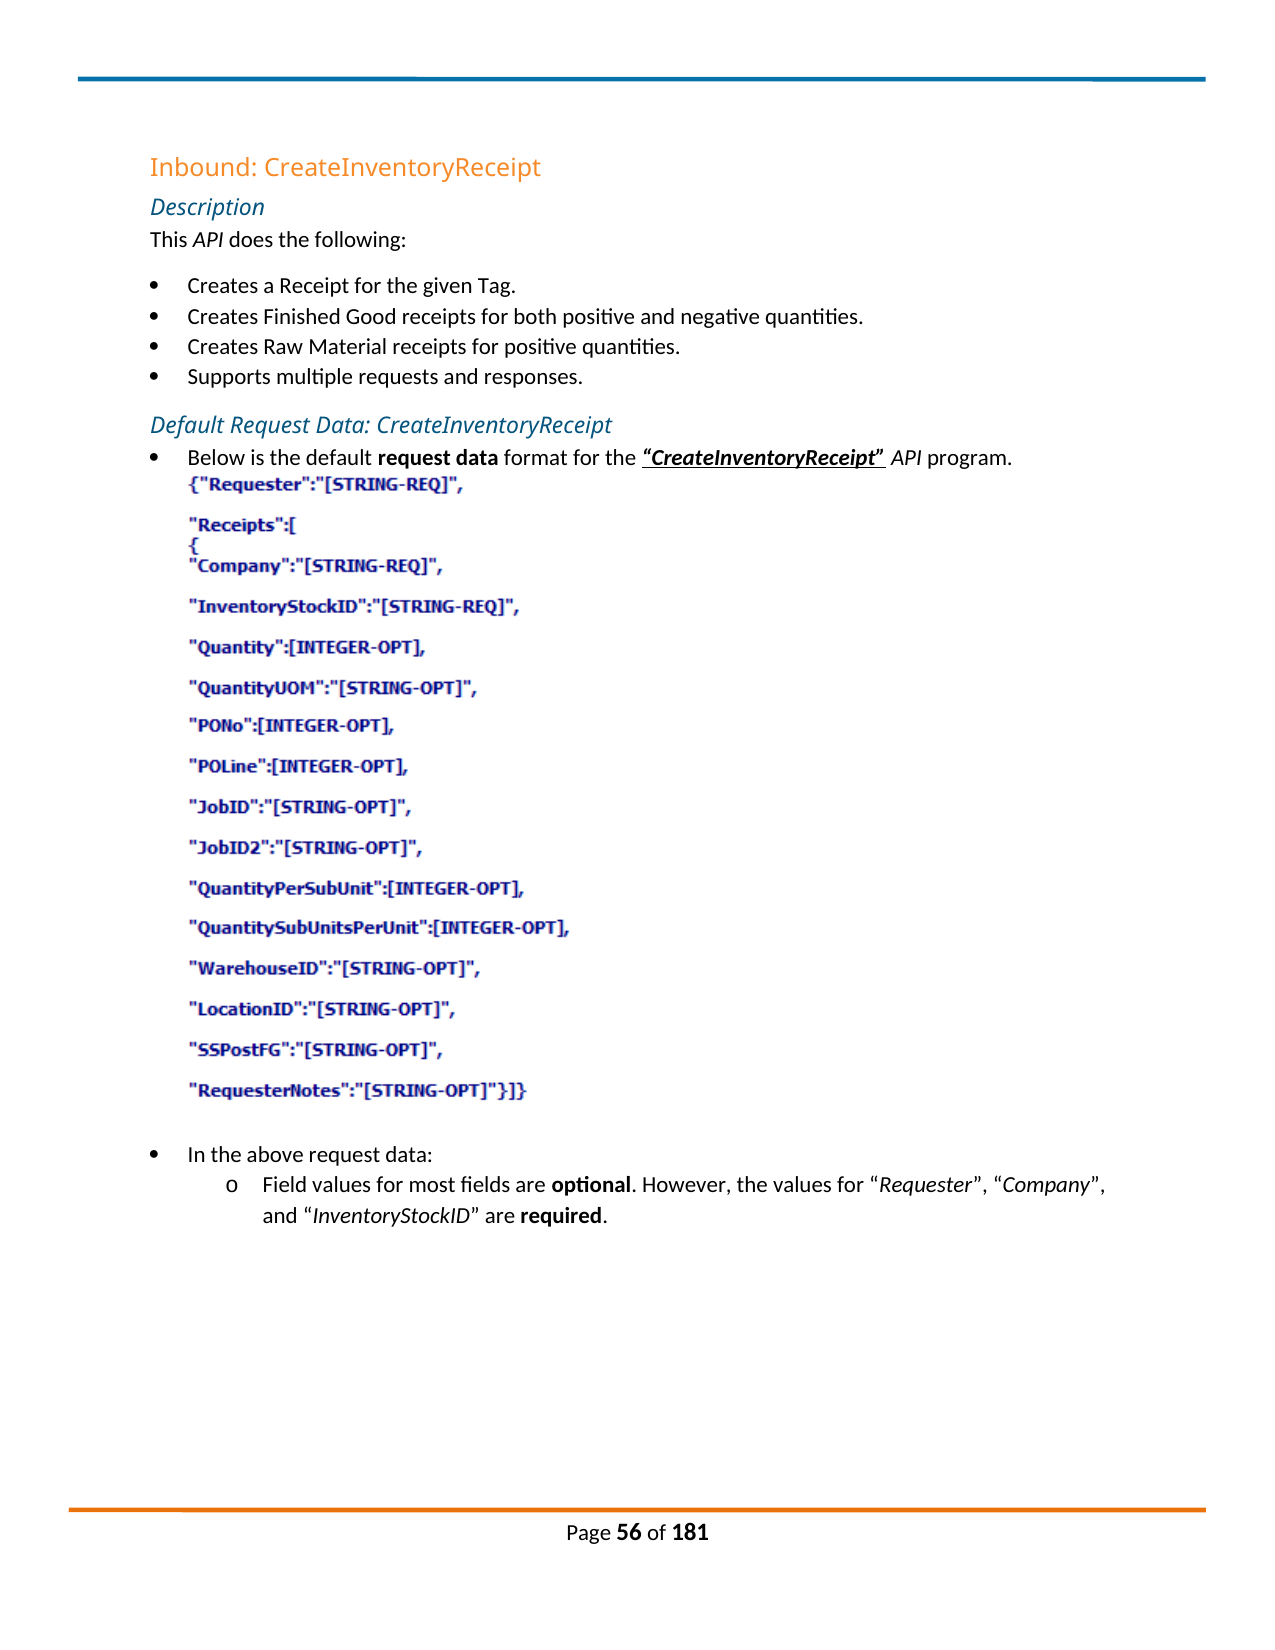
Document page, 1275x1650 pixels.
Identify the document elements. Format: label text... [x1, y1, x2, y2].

text This API does the following: [150, 225, 1125, 253]
picture [187, 473, 602, 1108]
list Creates a Receipt for the given Tag. [150, 272, 1125, 299]
subtitle Inbound: CreateInventoryReceipt [150, 150, 1125, 184]
subtitle Description [150, 191, 1125, 222]
list Creates Raw Material receipts for positive quantities. [150, 332, 1125, 360]
list Field values for most fields are optional. However, the values for “Requester”, “Company”, and “InventoryStockID” are required. [225, 1170, 1125, 1411]
subtitle Default Request Data: CreateInventoryReceipt [150, 409, 1125, 440]
list Creates Finished Good receipts for both positive and negative quantities. [150, 302, 1125, 330]
list Supports multiple requests and responses. [150, 362, 1125, 390]
list In the above request data: [150, 1140, 1125, 1168]
